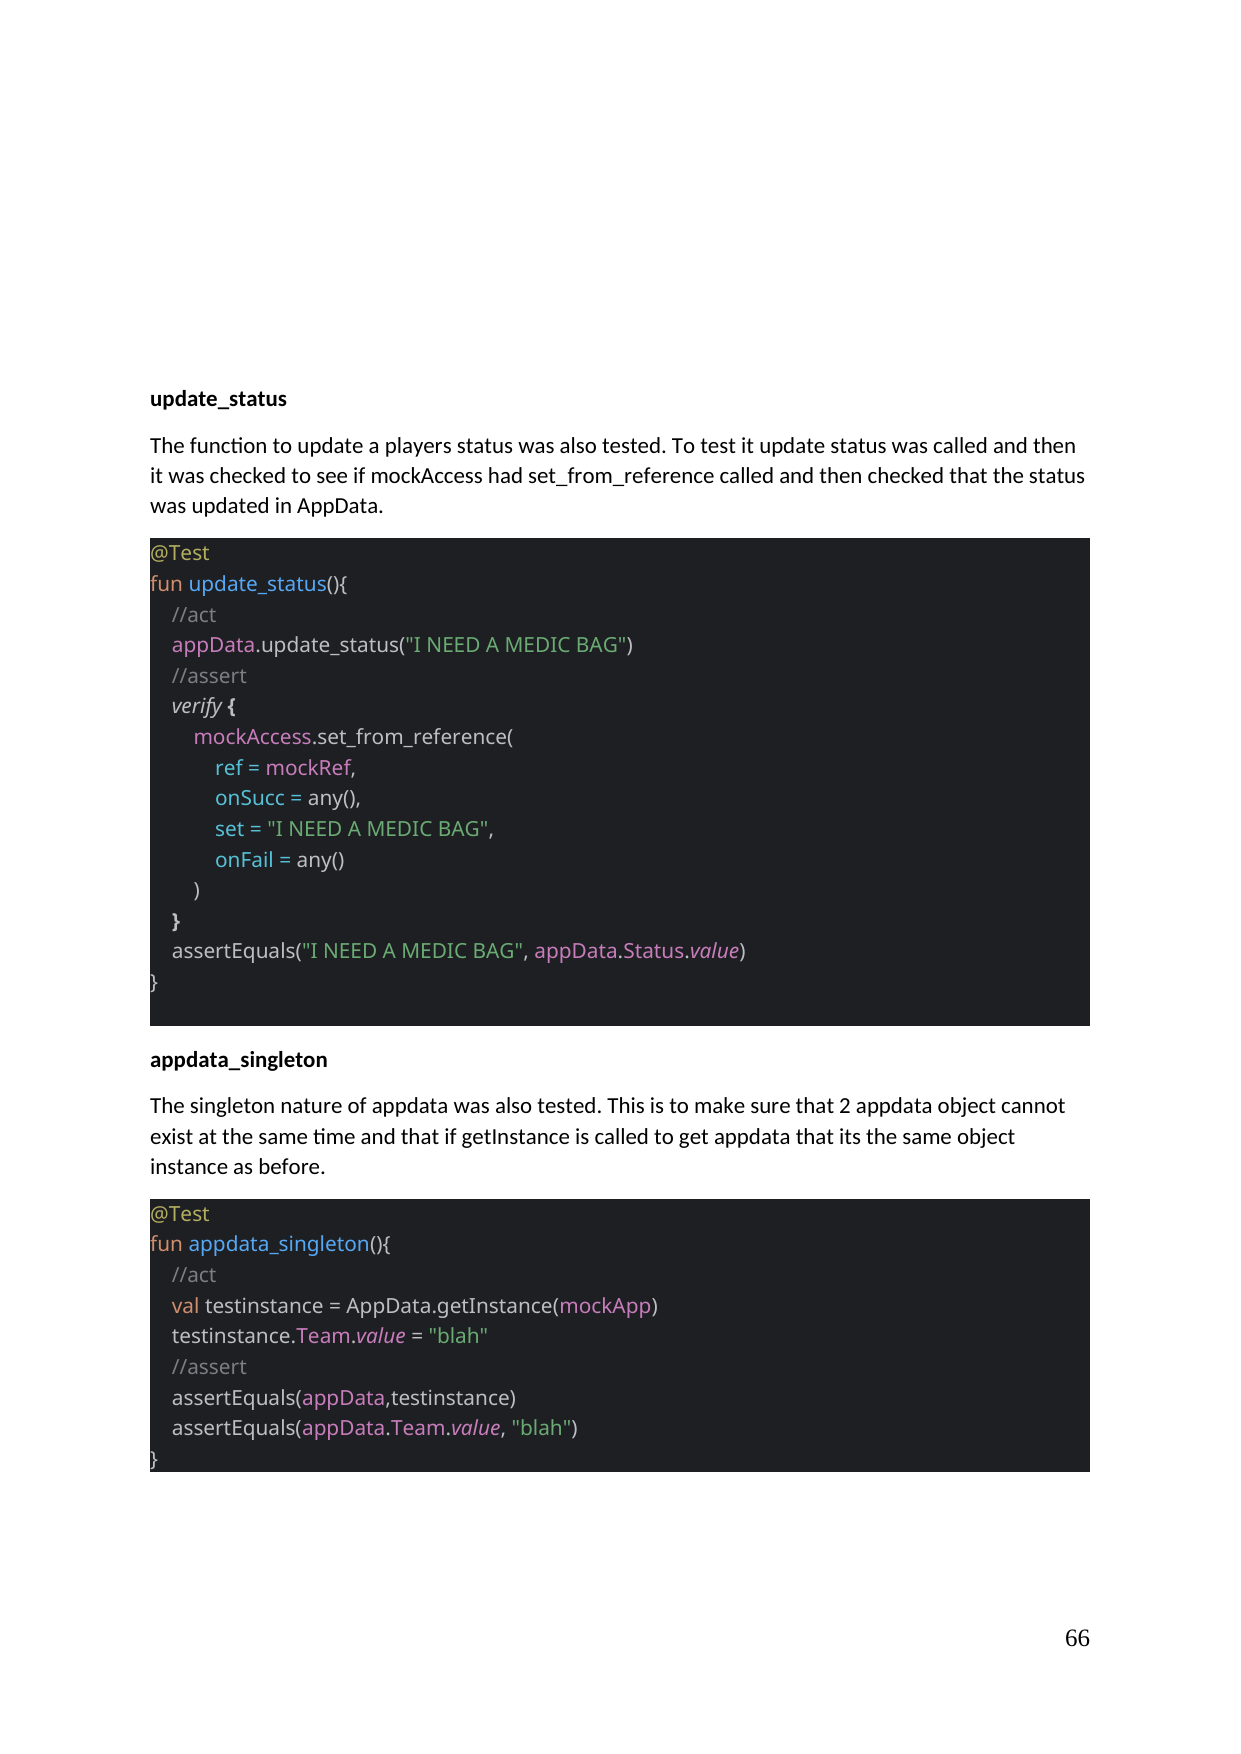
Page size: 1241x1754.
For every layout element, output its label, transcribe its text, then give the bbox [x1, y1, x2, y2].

text @Test fun update_status(){ //act appData.update_status("I NEED A MEDIC BAG") //assert verify { mockAccess.set_from_reference( ref = mockRef, onSucc = any(), set = "I NEED A MEDIC BAG", onFail = any() ) } assertEquals("I NEED A MEDIC BAG", appData.Status.value) } [150, 538, 1090, 1026]
text @Test fun appdata_singleton(){ //act val testinstance = AppData.getInstance(mockApp) testinstance.Team.value = "blah" //assert assertEquals(appData,testinstance) assertEquals(appData.Team.value, "blah") } [150, 1199, 1090, 1472]
text The function to update a players status was also tested. To test it update status was called and then it was checked to see if mockAccess had set_from_reference called and then checked that the status was updated in AppData. [150, 431, 1090, 520]
text update_status [150, 384, 1090, 412]
text appdata_singleton [150, 1045, 1090, 1073]
text The singleton nature of appdata was also tested. This is to make sure that 2 appdata object cannot exist at the same time and that if getInstance is called to get appdata that its the same object instance as before. [150, 1092, 1090, 1180]
